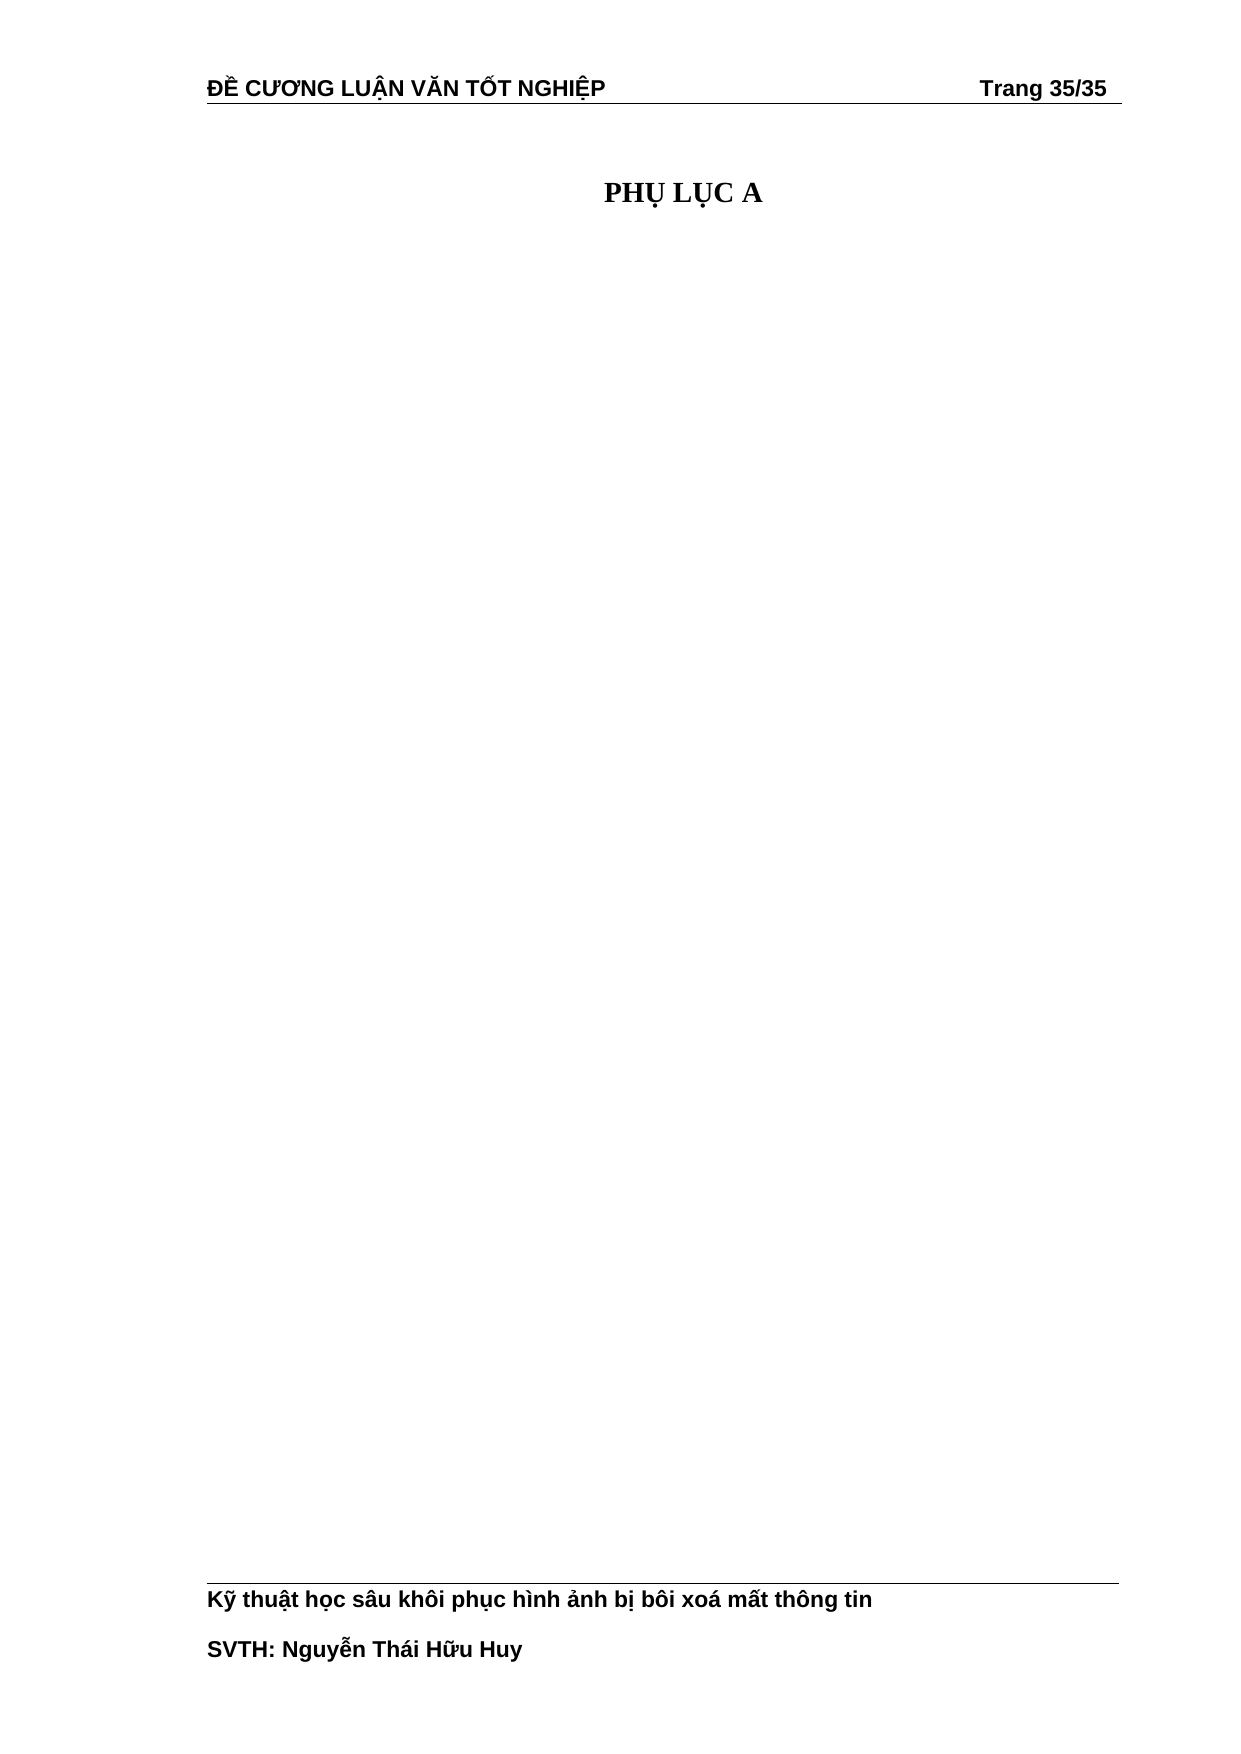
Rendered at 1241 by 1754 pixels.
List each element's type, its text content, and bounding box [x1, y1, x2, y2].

subtitle PHỤ LỤC A [244, 176, 1122, 209]
